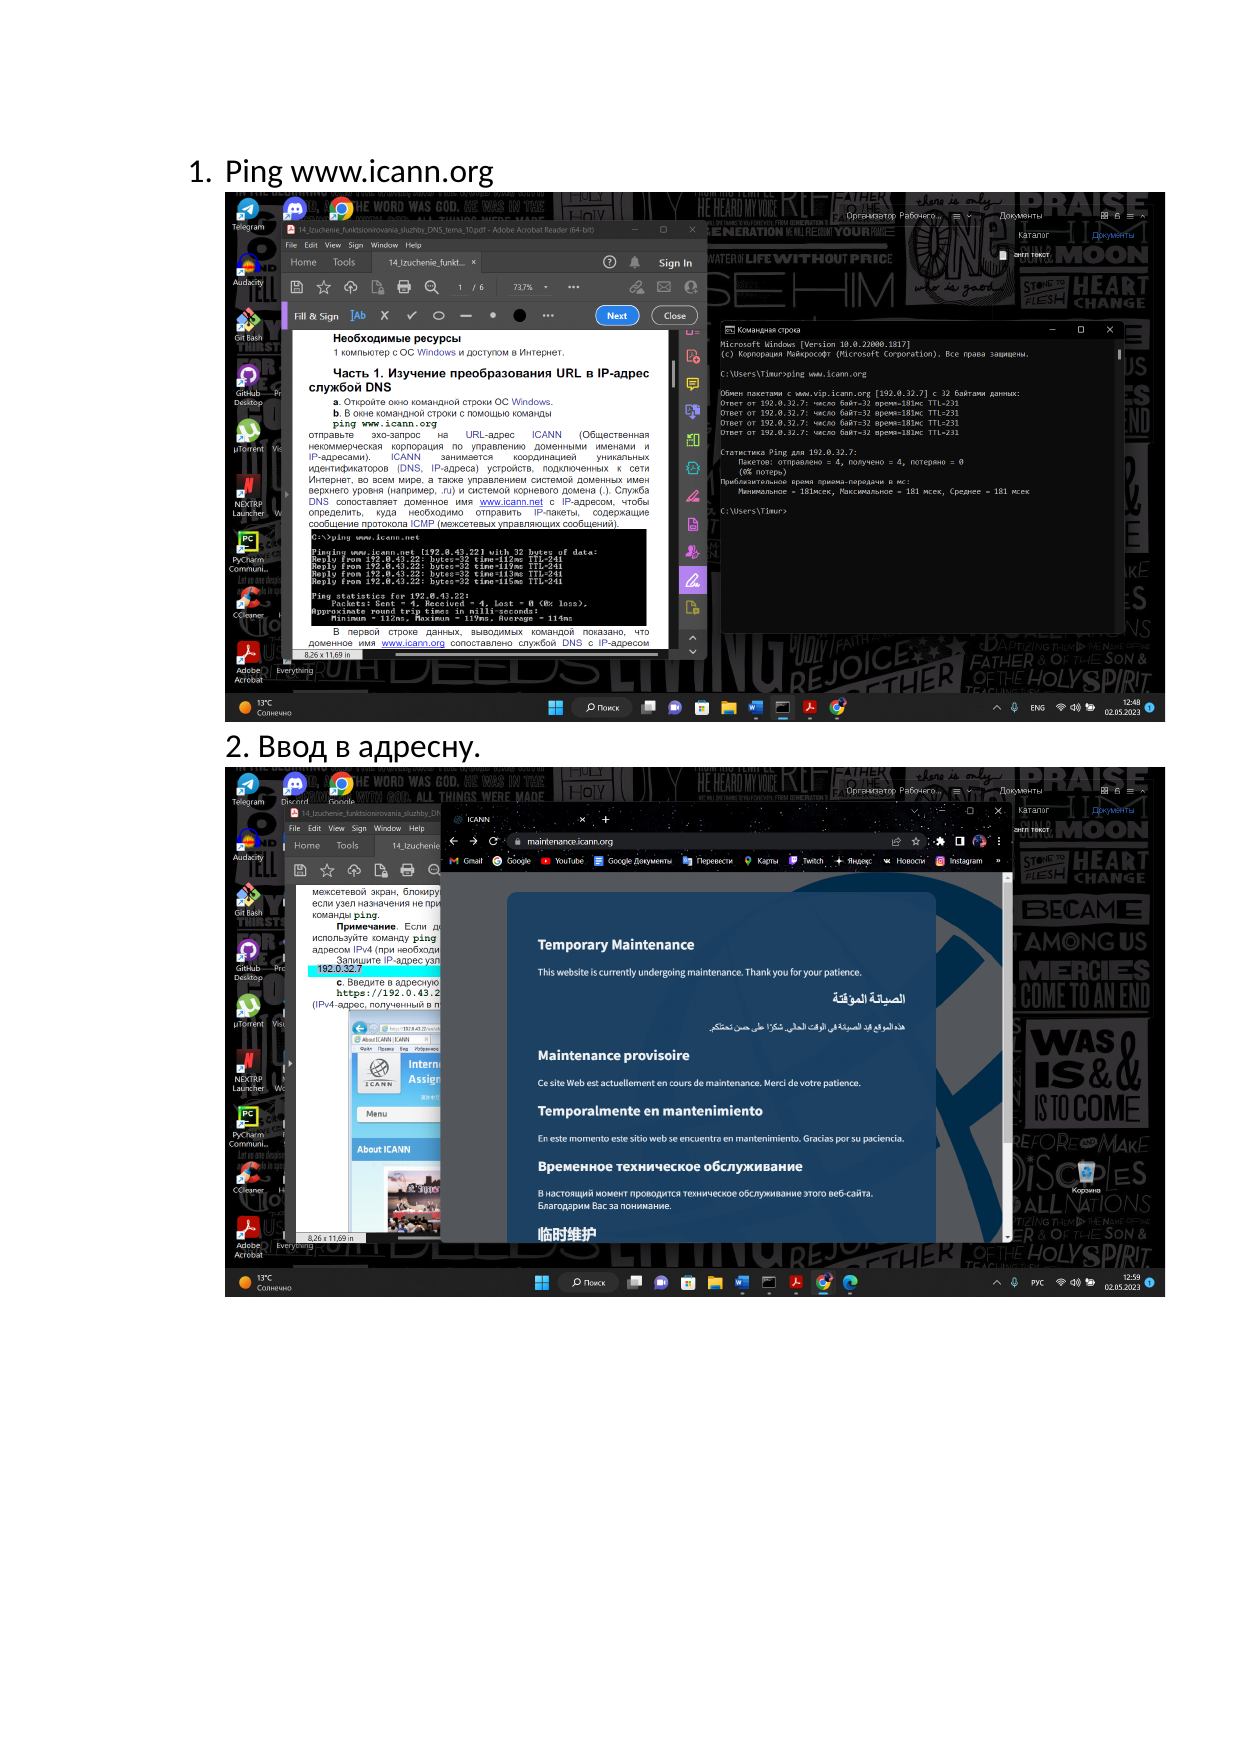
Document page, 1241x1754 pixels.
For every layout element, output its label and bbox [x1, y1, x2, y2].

list [187, 150, 1090, 1305]
picture [225, 767, 1166, 1297]
picture [225, 192, 1166, 722]
